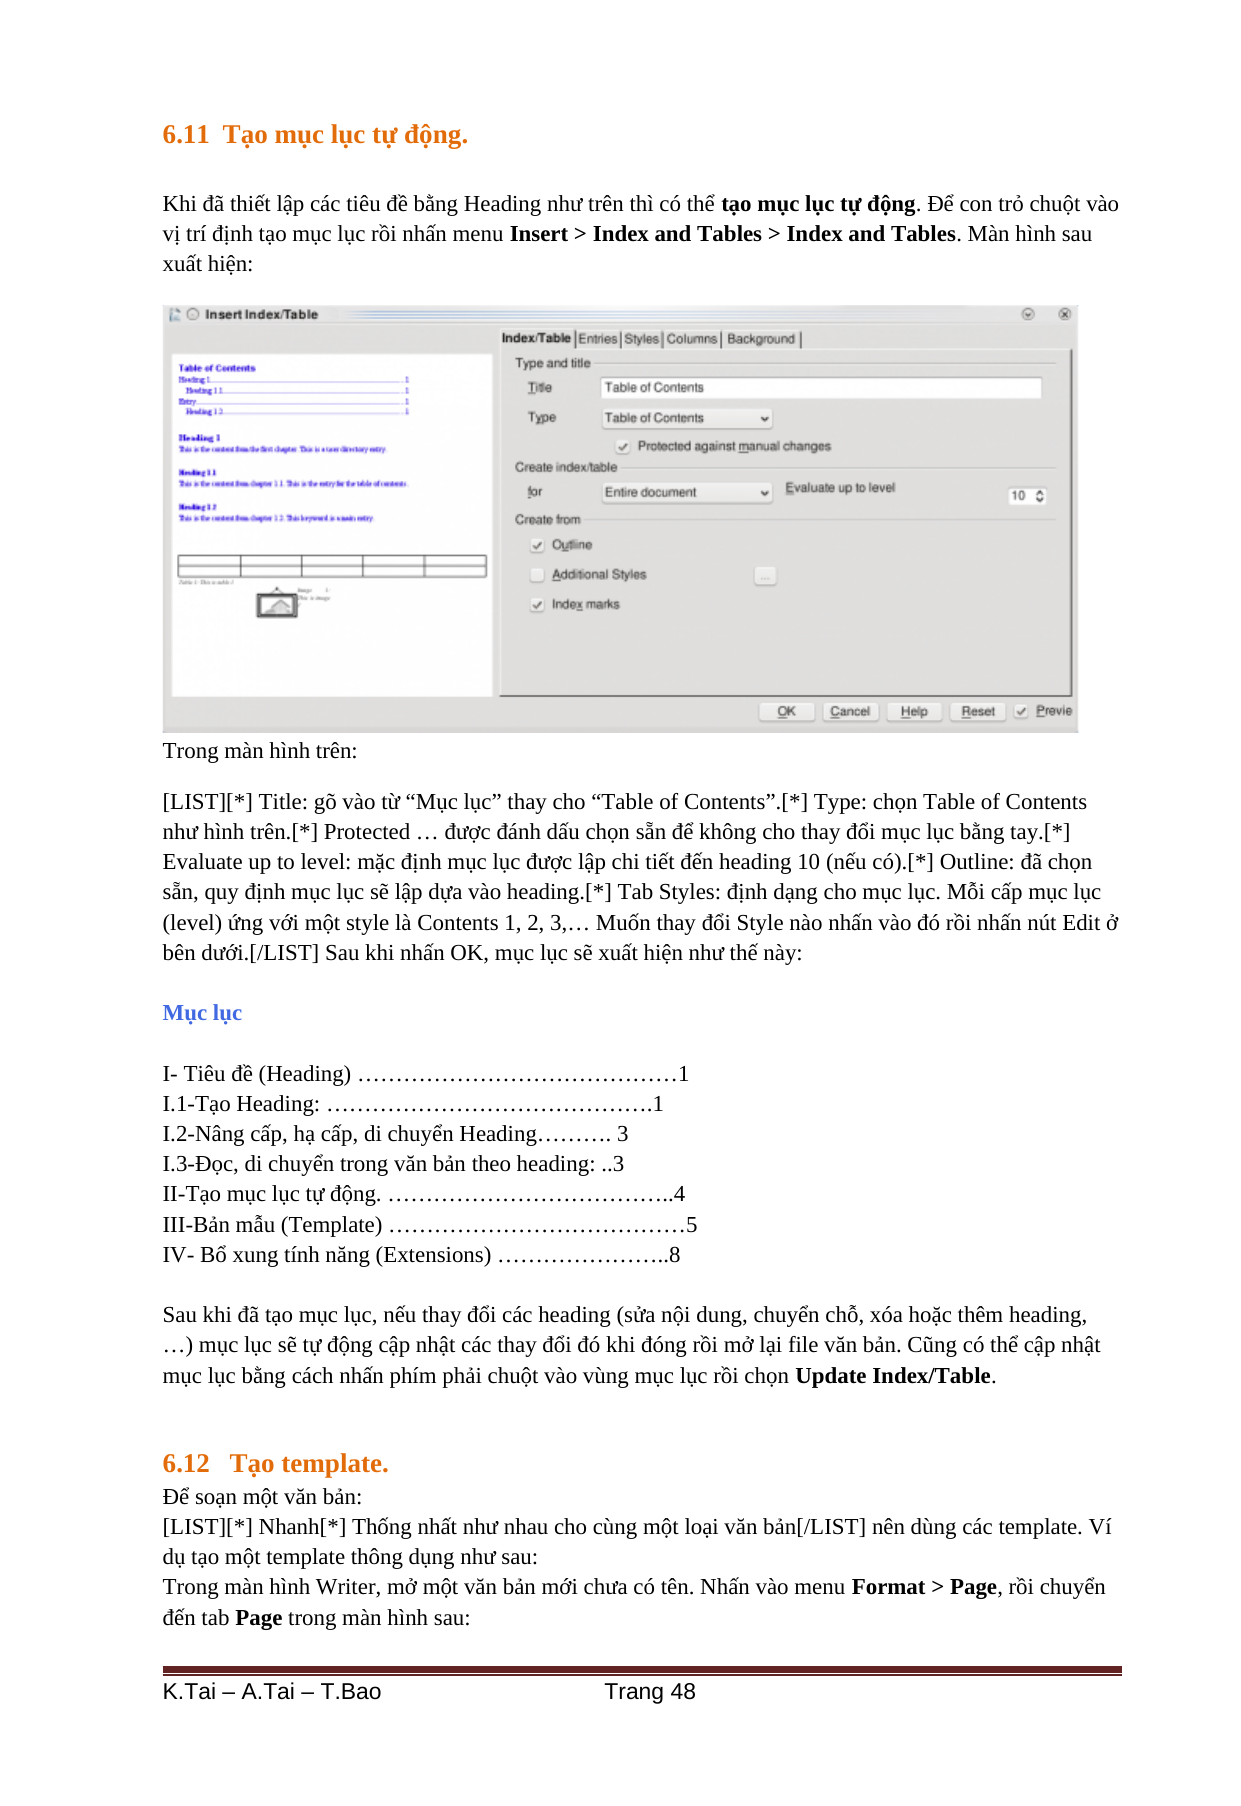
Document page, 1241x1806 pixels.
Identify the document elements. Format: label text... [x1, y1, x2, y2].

picture [162, 305, 1079, 733]
text Khi đã thiết lập các tiêu đề bằng Heading như trên thì có thể tạo mục lục tự động. Để con trỏ chuột vào vị trí định tạo mục lục rồi nhấn menu Insert > Index and Tables > Index and Tables. Màn hình sau xuất hiện: [162, 189, 1122, 276]
text Để soạn một văn bản: [LIST][*] Nhanh[*] Thống nhất như nhau cho cùng một loại văn bản[/LIST] nên dùng các template. Ví dụ tạo một template thông dụng như sau: Trong màn hình Writer, mở một văn bản mới chưa có tên. Nhấn vào menu Format > Page, rồi chuyển đến tab Page trong màn hình sau: [162, 1483, 1122, 1630]
subtitle Tạo mục lục tự động. [162, 118, 1122, 185]
text [LIST][*] Title: gõ vào từ “Mục lục” thay cho “Table of Contents”.[*] Type: chọn Table of Contents như hình trên.[*] Protected … được đánh dấu chọn sẵn để không cho thay đổi mục lục bằng tay.[*] Evaluate up to level: mặc định mục lục được lập chi tiết đến heading 10 (nếu có).[*] Outline: đã chọn sẵn, quy định mục lục sẽ lập dựa vào heading.[*] Tab Styles: định dạng cho mục lục. Mỗi cấp mục lục (level) ứng với một style là Contents 1, 2, 3,… Muốn thay đổi Style nào nhấn vào đó rồi nhấn nút Edit ở bên dưới.[/LIST] Sau khi nhấn OK, mục lục sẽ xuất hiện như thế này: Mục lục I- Tiêu đề (Heading) ……………………………………1 I.1-Tạo Heading: …………………………………….1 I.2-Nâng cấp, hạ cấp, di chuyển Heading………. 3 I.3-Đọc, di chuyển trong văn bản theo heading: ..3 II-Tạo mục lục tự động. ………………………………..4 III-Bản mẫu (Template) …………………………………5 IV- Bổ xung tính năng (Extensions) …………………..8 Sau khi đã tạo mục lục, nếu thay đổi các heading (sửa nội dung, chuyển chỗ, xóa hoặc thêm heading, …) mục lục sẽ tự động cập nhật các thay đổi đó khi đóng rồi mở lại file văn bản. Cũng có thể cập nhật mục lục bằng cách nhấn phím phải chuột vào vùng mục lục rồi chọn Update Index/Table. [162, 788, 1122, 1418]
subtitle Tạo template. [162, 1447, 1122, 1478]
